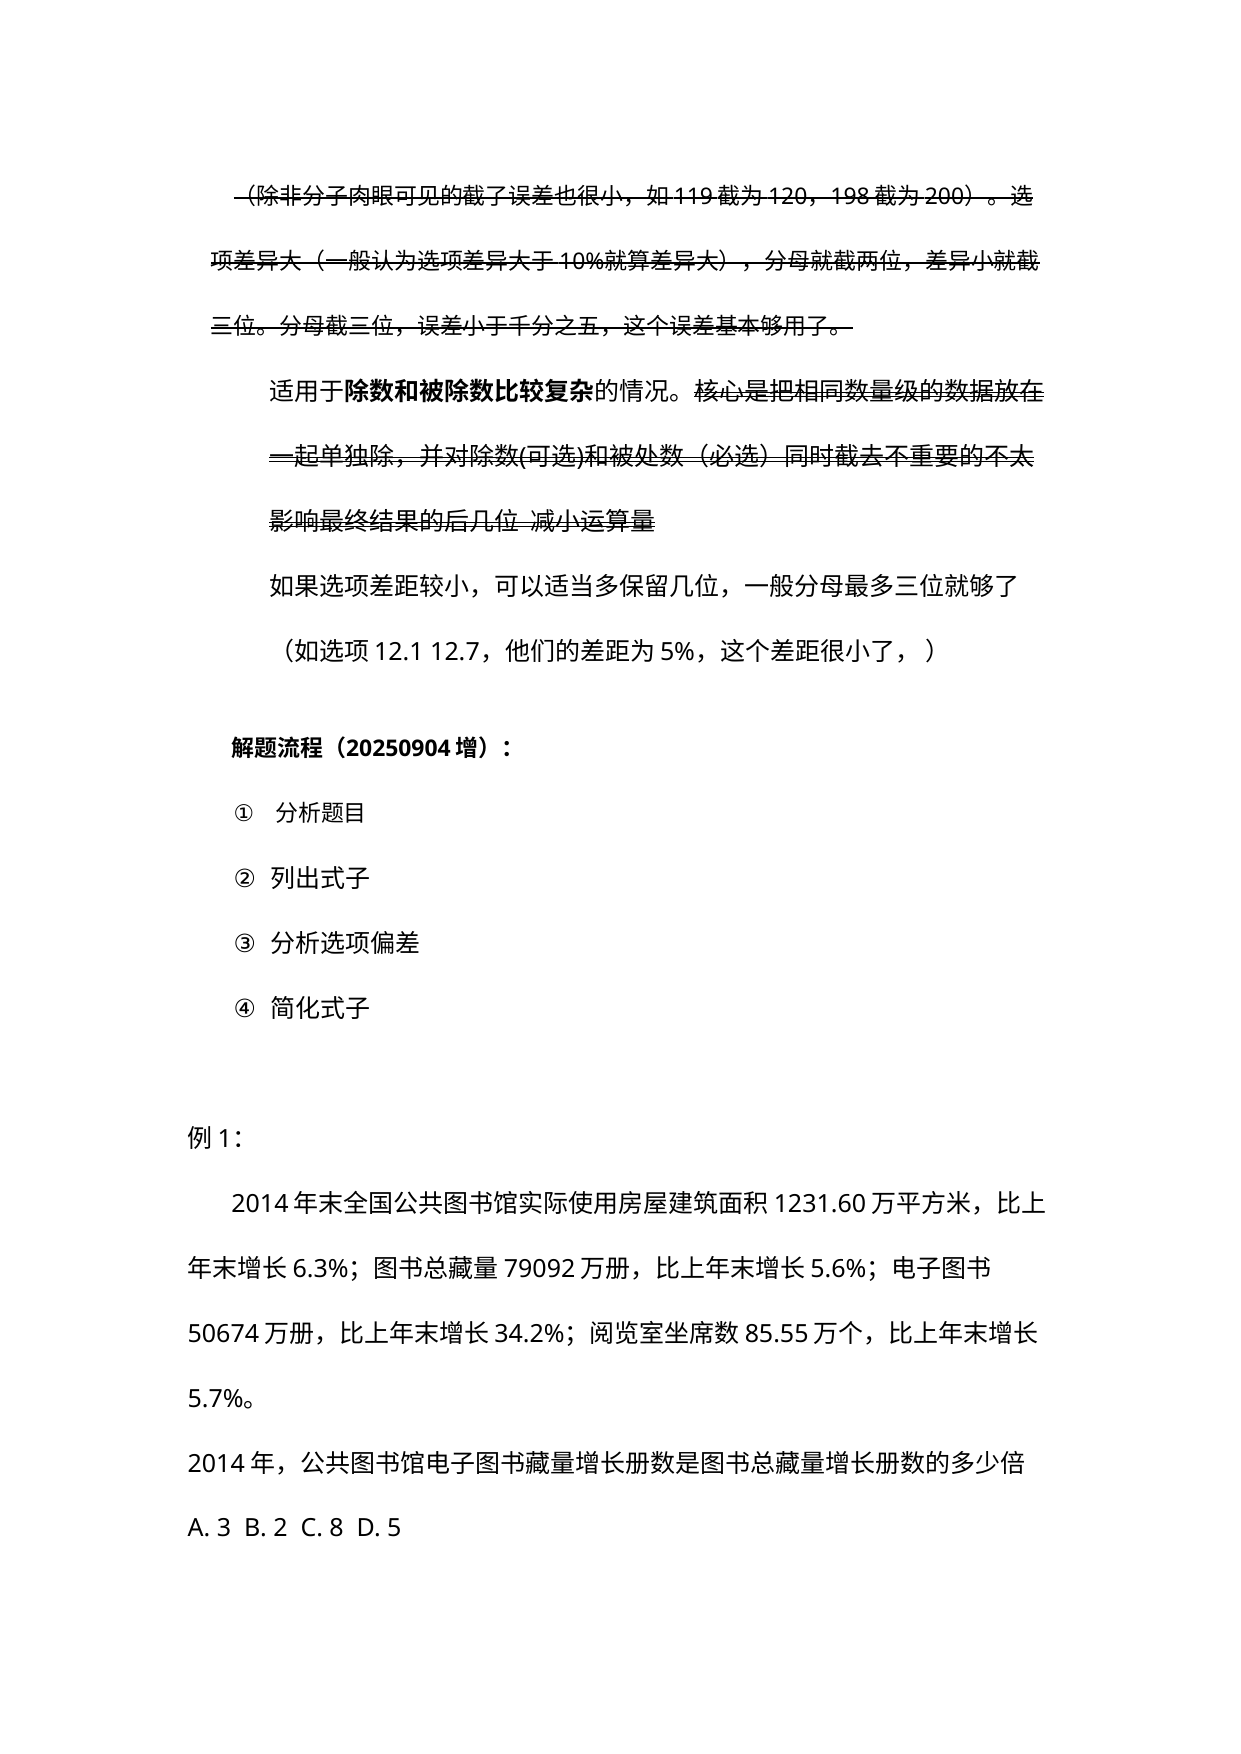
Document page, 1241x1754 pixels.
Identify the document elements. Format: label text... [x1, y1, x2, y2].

text （如选项12.1 12.7，他们的差距为5%，这个差距很小了， ） [269, 617, 1053, 682]
list 简化式子 [233, 974, 1053, 1039]
text 例1： [187, 1104, 1053, 1169]
list 分析题目 [233, 779, 1053, 844]
text 如果选项差距较小，可以适当多保留几位，一般分母最多三位就够了 [269, 552, 1053, 617]
text 解题流程（20250904增）： [211, 714, 1053, 779]
list 列出式子 [233, 844, 1053, 909]
text 适用于除数和被除数比较复杂的情况。核心是把相同数量级的数据放在一起单独除，并对除数(可选)和被处数（必选）同时截去不重要的不太影响最终结果的后几位 减小运算量 [269, 357, 1053, 552]
text A. 3 B. 2 C. 8 D. 5 [187, 1494, 1053, 1559]
text 2014年，公共图书馆电子图书藏量增长册数是图书总藏量增长册数的多少倍 [187, 1429, 1053, 1494]
list 分析选项偏差 [233, 909, 1053, 974]
list （除非分子肉眼可见的截了误差也很小，如119截为120，198截为200）。选项差异大（一般认为选项差异大于10%就算差异大），分母就截两位，差异小就截三位。分母截三位，误差小于千分之五，这个误差基本够用了。 [211, 162, 1053, 357]
text 2014年末全国公共图书馆实际使用房屋建筑面积1231.60万平方米，比上年末增长6.3%；图书总藏量79092万册，比上年末增长5.6%；电子图书50674万册，比上年末增长34.2%；阅览室坐席数85.55万个，比上年末增长5.7%。 [187, 1169, 1053, 1429]
